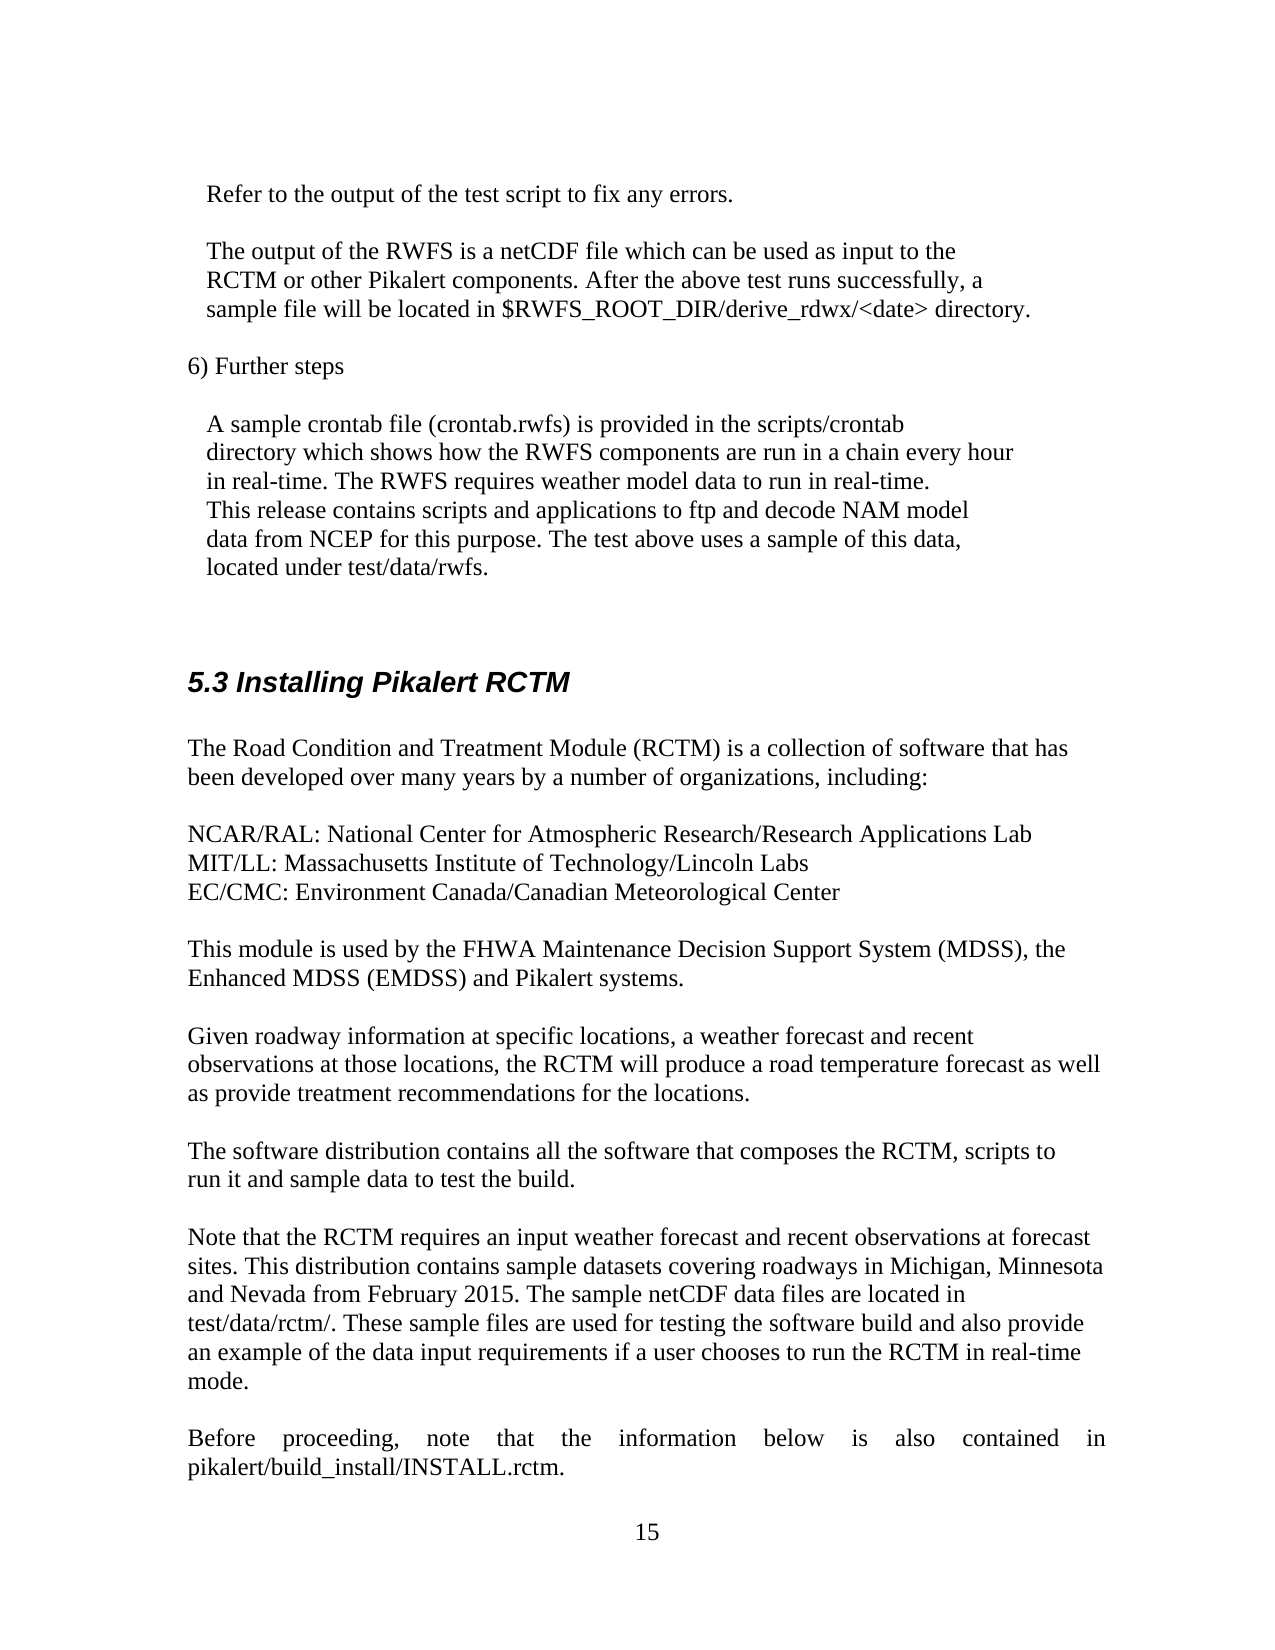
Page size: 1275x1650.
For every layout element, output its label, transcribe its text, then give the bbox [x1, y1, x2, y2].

text 6) Further steps [187, 351, 1106, 380]
text EC/CMC: Environment Canada/Canadian Meteorological Center [187, 877, 1106, 906]
text NCAR/RAL: National Center for Atmospheric Research/Research Applications Lab [187, 819, 1106, 848]
text RCTM or other Pikalert components. After the above test runs successfully, a [187, 265, 1106, 294]
text A sample crontab file (crontab.rwfs) is provided in the scripts/crontab [187, 409, 1106, 437]
text Given roadway information at specific locations, a weather forecast and recent observations at those locations, the RCTM will produce a road temperature forecast as well as provide treatment recommendations for the locations. [187, 1021, 1106, 1107]
text Before proceeding, note that the information below is also contained in pikalert/build_install/INSTALL.rctm. [187, 1423, 1106, 1481]
subtitle 5.3 Installing Pikalert RCTM [187, 665, 1106, 698]
text The output of the RWFS is a netCDF file which can be used as input to the [187, 236, 1106, 265]
text located under test/data/rwfs. [187, 552, 1106, 581]
text Refer to the output of the test script to fix any errors. [187, 179, 1106, 207]
text The Road Condition and Treatment Module (RCTM) is a collection of software that has been developed over many years by a number of organizations, including: [187, 733, 1106, 791]
text in real-time. The RWFS requires weather model data to run in real-time. [187, 466, 1106, 495]
text run it and sample data to test the build. [187, 1164, 1106, 1193]
text data from NCEP for this purpose. The test above uses a sample of this data, [187, 524, 1106, 552]
text sample file will be located in $RWFS_ROOT_DIR/derive_rdwx/<date> directory. [187, 294, 1106, 322]
text Note that the RCTM requires an input weather forecast and recent observations at forecast sites. This distribution contains sample datasets covering roadways in Michigan, Minnesota and Nevada from February 2015. The sample netCDF data files are located in test/data/rctm/. These sample files are used for testing the software build and also provide an example of the data input requirements if a user chooses to run the RCTM in real-time mode. [187, 1222, 1106, 1394]
text This release contains scripts and applications to ftp and decode NAM model [187, 495, 1106, 524]
text The software distribution contains all the software that composes the RCTM, scripts to [187, 1136, 1106, 1164]
text This module is used by the FHWA Maintenance Decision Support System (MDSS), the Enhanced MDSS (EMDSS) and Pikalert systems. [187, 934, 1106, 992]
text directory which shows how the RWFS components are run in a chain every hour [187, 437, 1106, 466]
text MIT/LL: Massachusetts Institute of Technology/Lincoln Labs [187, 848, 1106, 877]
